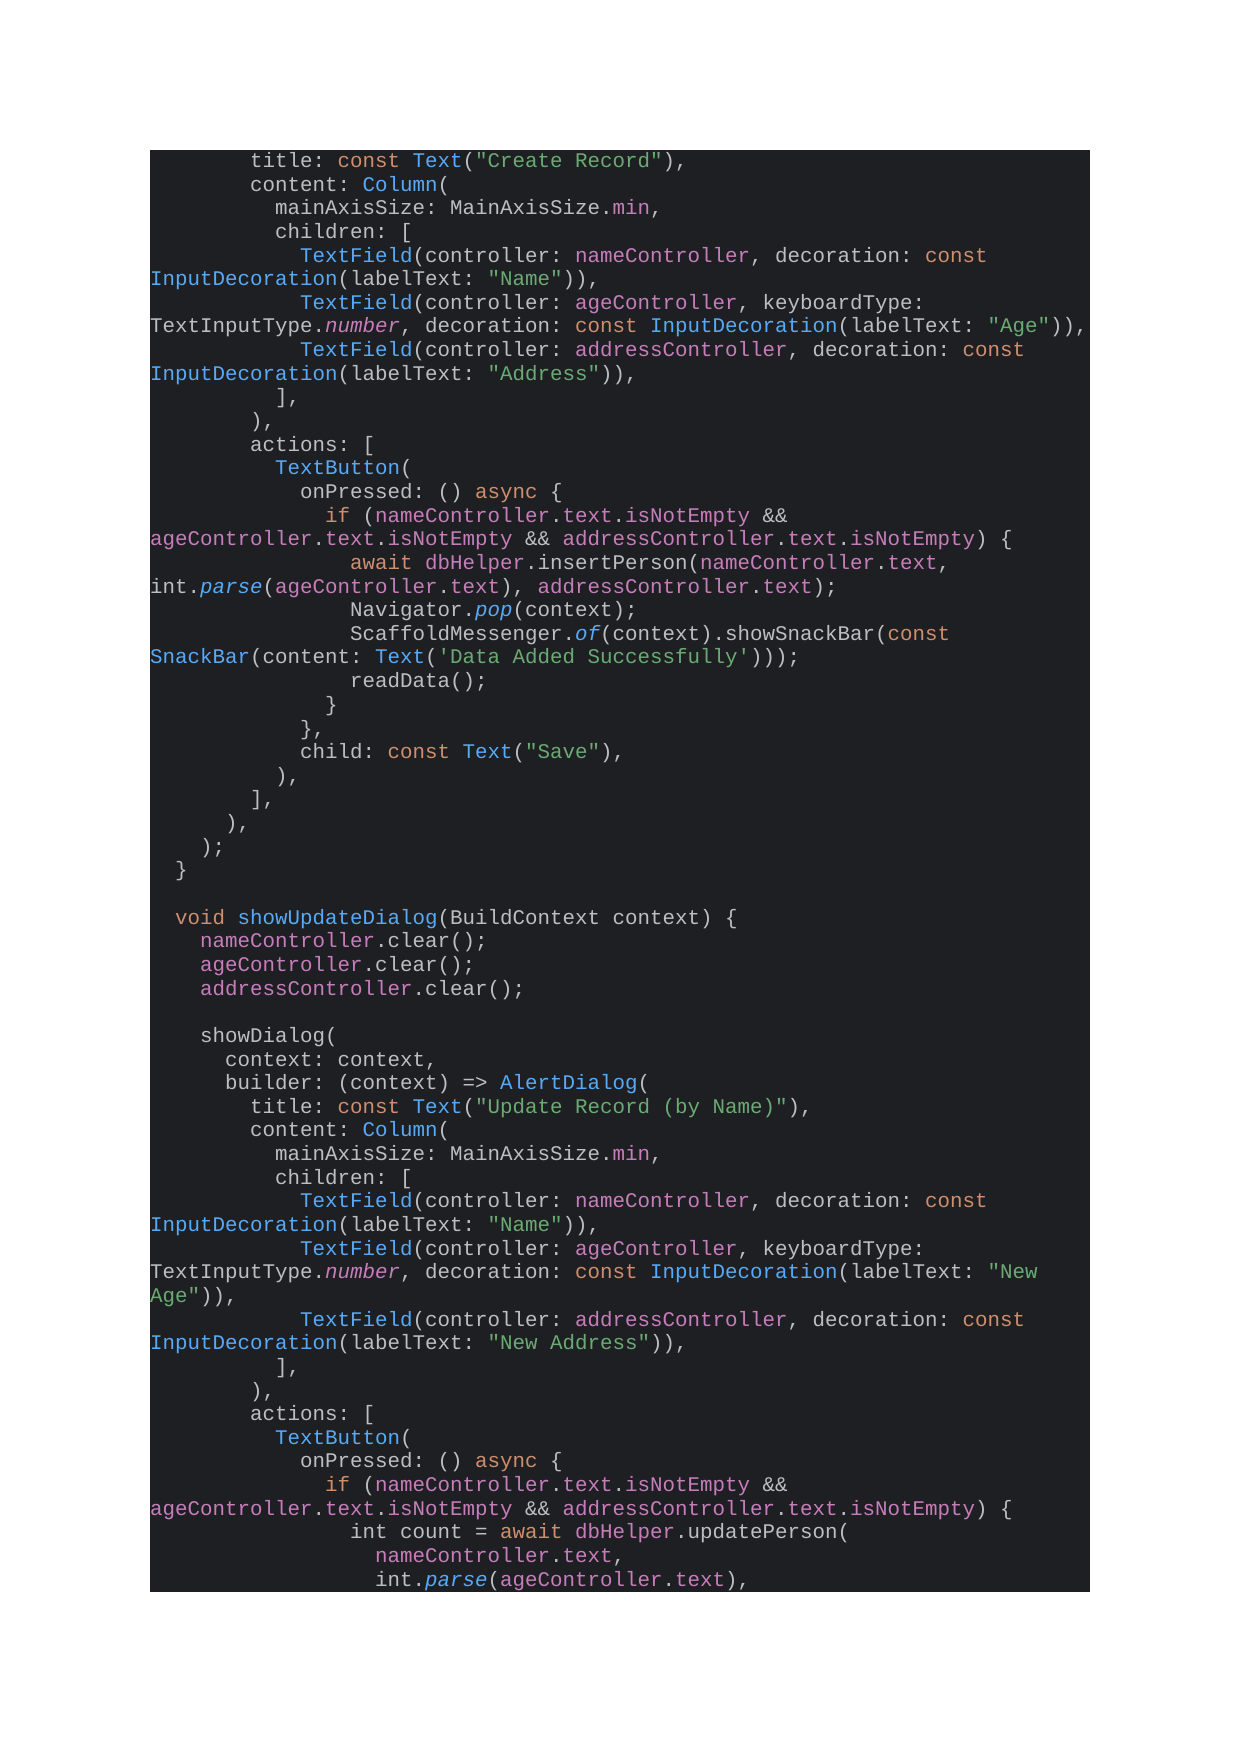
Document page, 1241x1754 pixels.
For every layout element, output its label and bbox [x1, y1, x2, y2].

text [150, 150, 1090, 1592]
